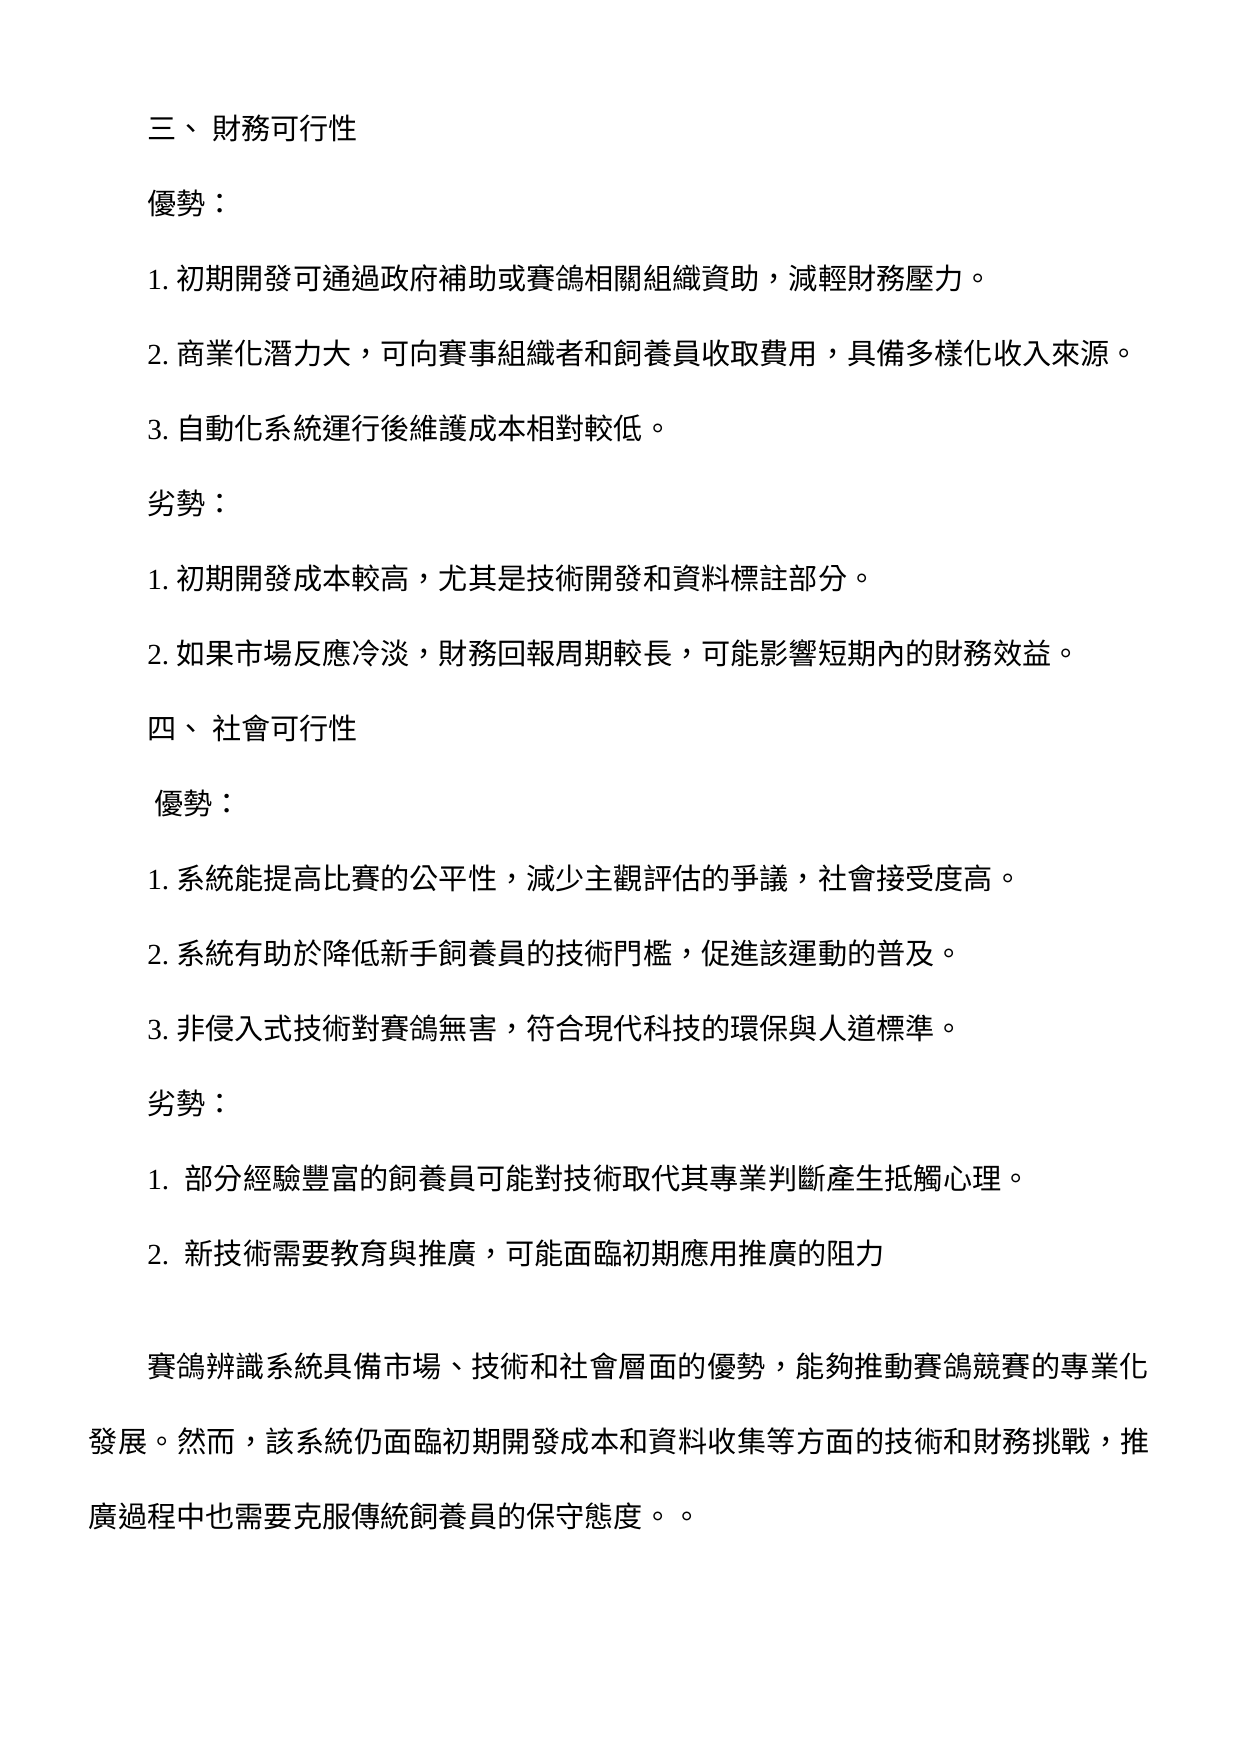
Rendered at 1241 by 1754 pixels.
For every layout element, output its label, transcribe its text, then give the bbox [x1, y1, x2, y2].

text 優勢： [89, 764, 1152, 839]
text 劣勢： [89, 1064, 1152, 1139]
text 1. 初期開發成本較高，尤其是技術開發和資料標註部分。 [89, 539, 1152, 614]
list 部分經驗豐富的飼養員可能對技術取代其專業判斷產生抵觸心理。 [147, 1139, 1152, 1214]
text 賽鴿辨識系統具備市場、技術和社會層面的優勢，能夠推動賽鴿競賽的專業化發展。然而，該系統仍面臨初期開發成本和資料收集等方面的技術和財務挑戰，推廣過程中也需要克服傳統飼養員的保守態度。。 [89, 1327, 1152, 1552]
text 四、 社會可行性 [89, 689, 1152, 764]
text 2. 如果市場反應冷淡，財務回報周期較長，可能影響短期內的財務效益。 [89, 614, 1152, 689]
text 3. 非侵入式技術對賽鴿無害，符合現代科技的環保與人道標準。 [89, 989, 1152, 1064]
text 2. 商業化潛力大，可向賽事組織者和飼養員收取費用，具備多樣化收入來源。 [89, 314, 1152, 389]
text 3. 自動化系統運行後維護成本相對較低。 [89, 389, 1152, 464]
list 新技術需要教育與推廣，可能面臨初期應用推廣的阻力 [147, 1214, 1152, 1289]
text 劣勢： [89, 464, 1152, 539]
text 1. 初期開發可通過政府補助或賽鴿相關組織資助，減輕財務壓力。 [89, 239, 1152, 314]
text 1. 系統能提高比賽的公平性，減少主觀評估的爭議，社會接受度高。 [89, 839, 1152, 914]
text 2. 系統有助於降低新手飼養員的技術門檻，促進該運動的普及。 [89, 914, 1152, 989]
text 三、 財務可行性 [89, 89, 1152, 164]
text 優勢： [89, 164, 1152, 239]
